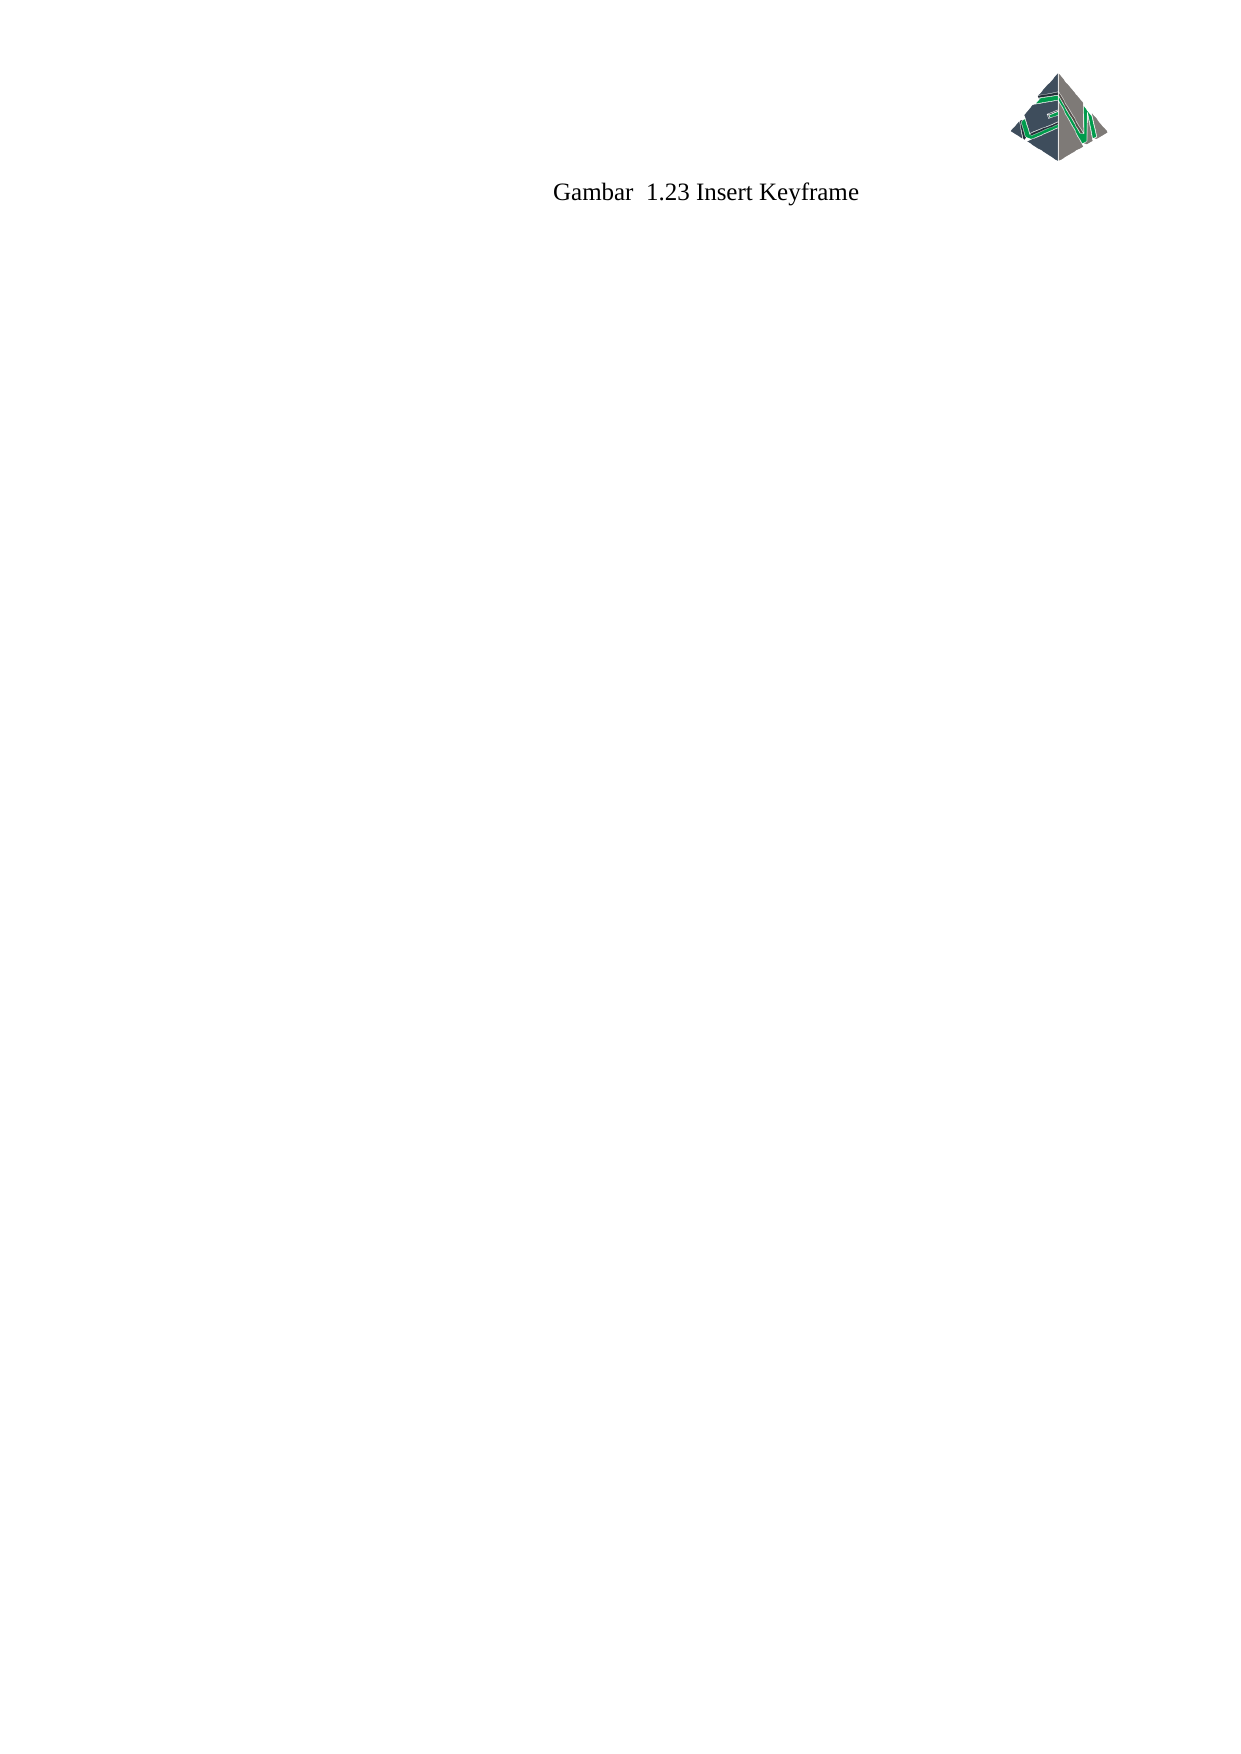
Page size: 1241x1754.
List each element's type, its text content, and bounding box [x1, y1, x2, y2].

picture [1010, 73, 1108, 161]
subtitle 1.23 Insert Keyframe [349, 177, 1063, 206]
